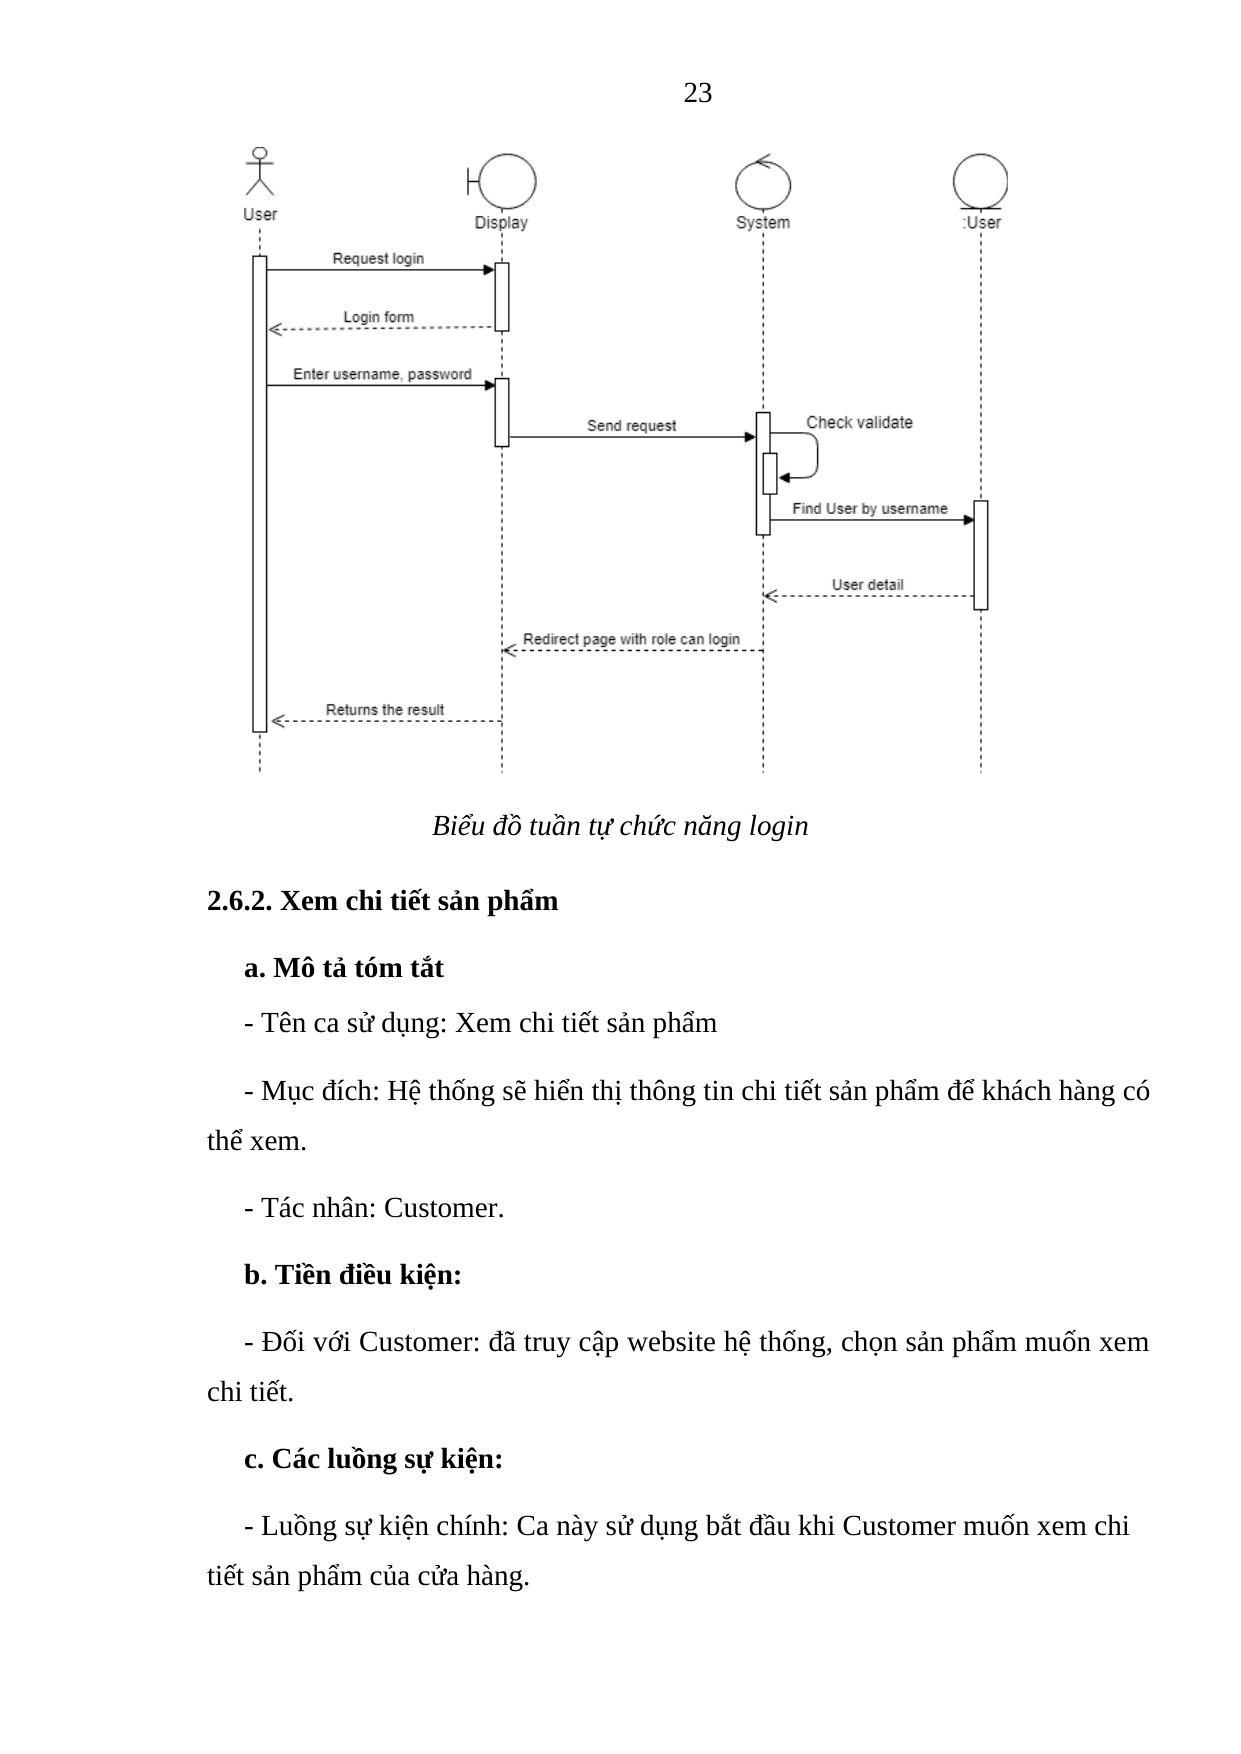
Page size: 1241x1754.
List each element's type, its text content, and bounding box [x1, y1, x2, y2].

text Biểu đồ tuần tự chức năng login [357, 808, 1152, 842]
text c. Các luồng sự kiện: [207, 1441, 1152, 1475]
text - Tác nhân: Customer. [207, 1190, 1152, 1223]
text - Luồng sự kiện chính: Ca này sử dụng bắt đầu khi Customer muốn xem chi tiết sản phẩm của cửa hàng. [207, 1508, 1152, 1592]
text - Đối với Customer: đã truy cập website hệ thống, chọn sản phẩm muốn xem chi tiết. [207, 1324, 1152, 1408]
text b. Tiền điều kiện: [207, 1257, 1152, 1290]
text - Tên ca sử dụng: Xem chi tiết sản phẩm [207, 1006, 1152, 1039]
picture [243, 147, 1008, 775]
subtitle 2.6.2. Xem chi tiết sản phẩm [207, 883, 1152, 917]
text a. Mô tả tóm tắt [207, 950, 1152, 984]
text - Mục đích: Hệ thống sẽ hiển thị thông tin chi tiết sản phẩm để khách hàng có thể xem. [207, 1073, 1152, 1156]
